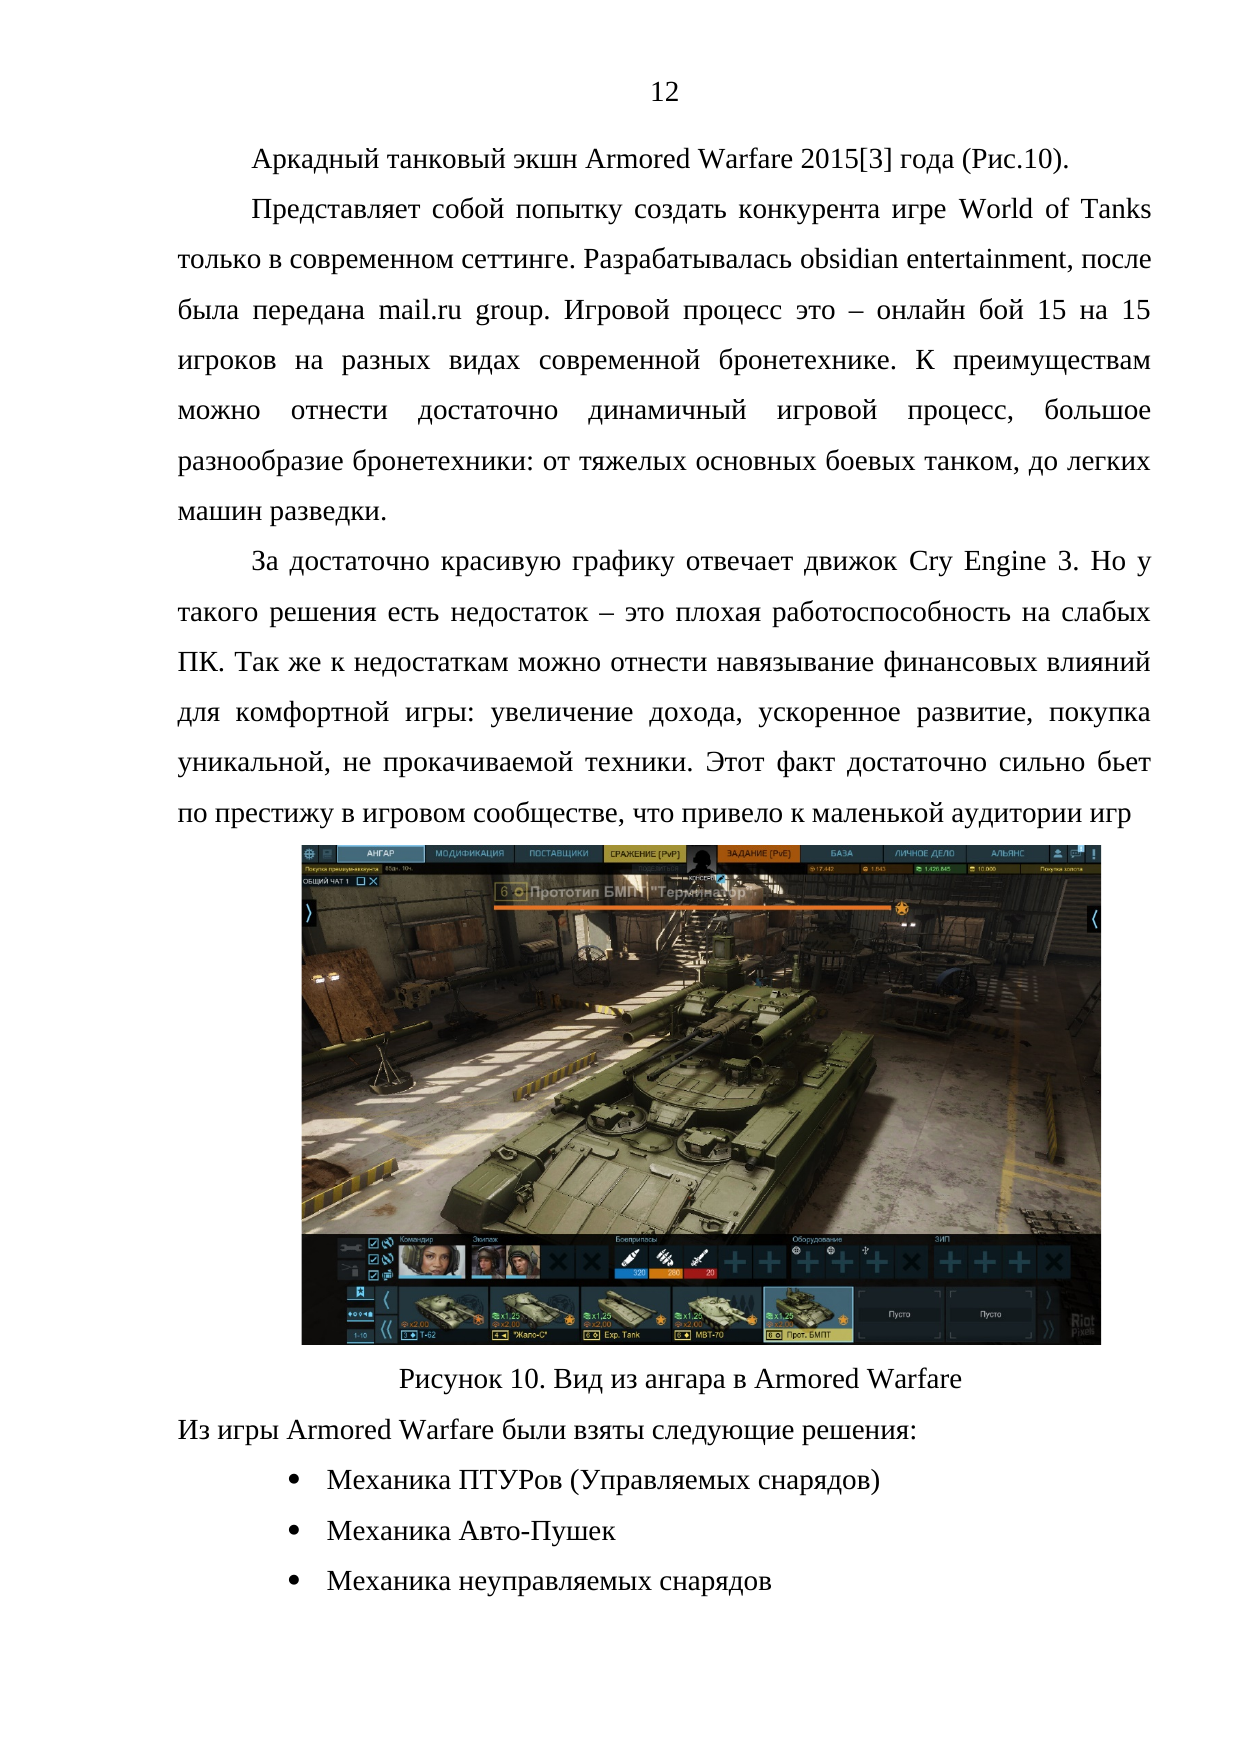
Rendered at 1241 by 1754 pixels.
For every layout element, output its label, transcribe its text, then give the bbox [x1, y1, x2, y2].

list Механика ПТУРов (Управляемых снарядов) [289, 1462, 1152, 1496]
text За достаточно красивую графику отвечает движок Cry Engine 3. Но у такого решения есть недостаток – это плохая работоспособность на слабых ПК. Так же к недостаткам можно отнести навязывание финансовых влияний для комфортной игры: увеличение дохода, ускоренное развитие, покупка уникальной, не прокачиваемой техники. Этот факт достаточно сильно бьет по престижу в игровом сообществе, что привело к маленькой аудитории игр [177, 543, 1152, 828]
text Рисунок 10. Вид из ангара в Armored Warfare [325, 1362, 1152, 1395]
picture [301, 845, 1102, 1345]
text Аркадный танковый экшн Armored Warfare 2015[3] года (Рис.10). [177, 141, 1152, 174]
list Механика неуправляемых снарядов [289, 1563, 1152, 1597]
text Из игры Armored Warfare были взяты следующие решения: [177, 1412, 1152, 1445]
list Механика Авто-Пушек [289, 1513, 1152, 1546]
text Представляет собой попытку создать конкурента игре World of Tanks только в современном сеттинге. Разрабатывалась obsidian entertainment, после была передана mail.ru group. Игровой процесс это – онлайн бой 15 на 15 игроков на разных видах современной бронетехнике. К преимуществам можно отнести достаточно динамичный игровой процесс, большое разнообразие бронетехники: от тяжелых основных боевых танком, до легких машин разведки. [177, 191, 1152, 527]
